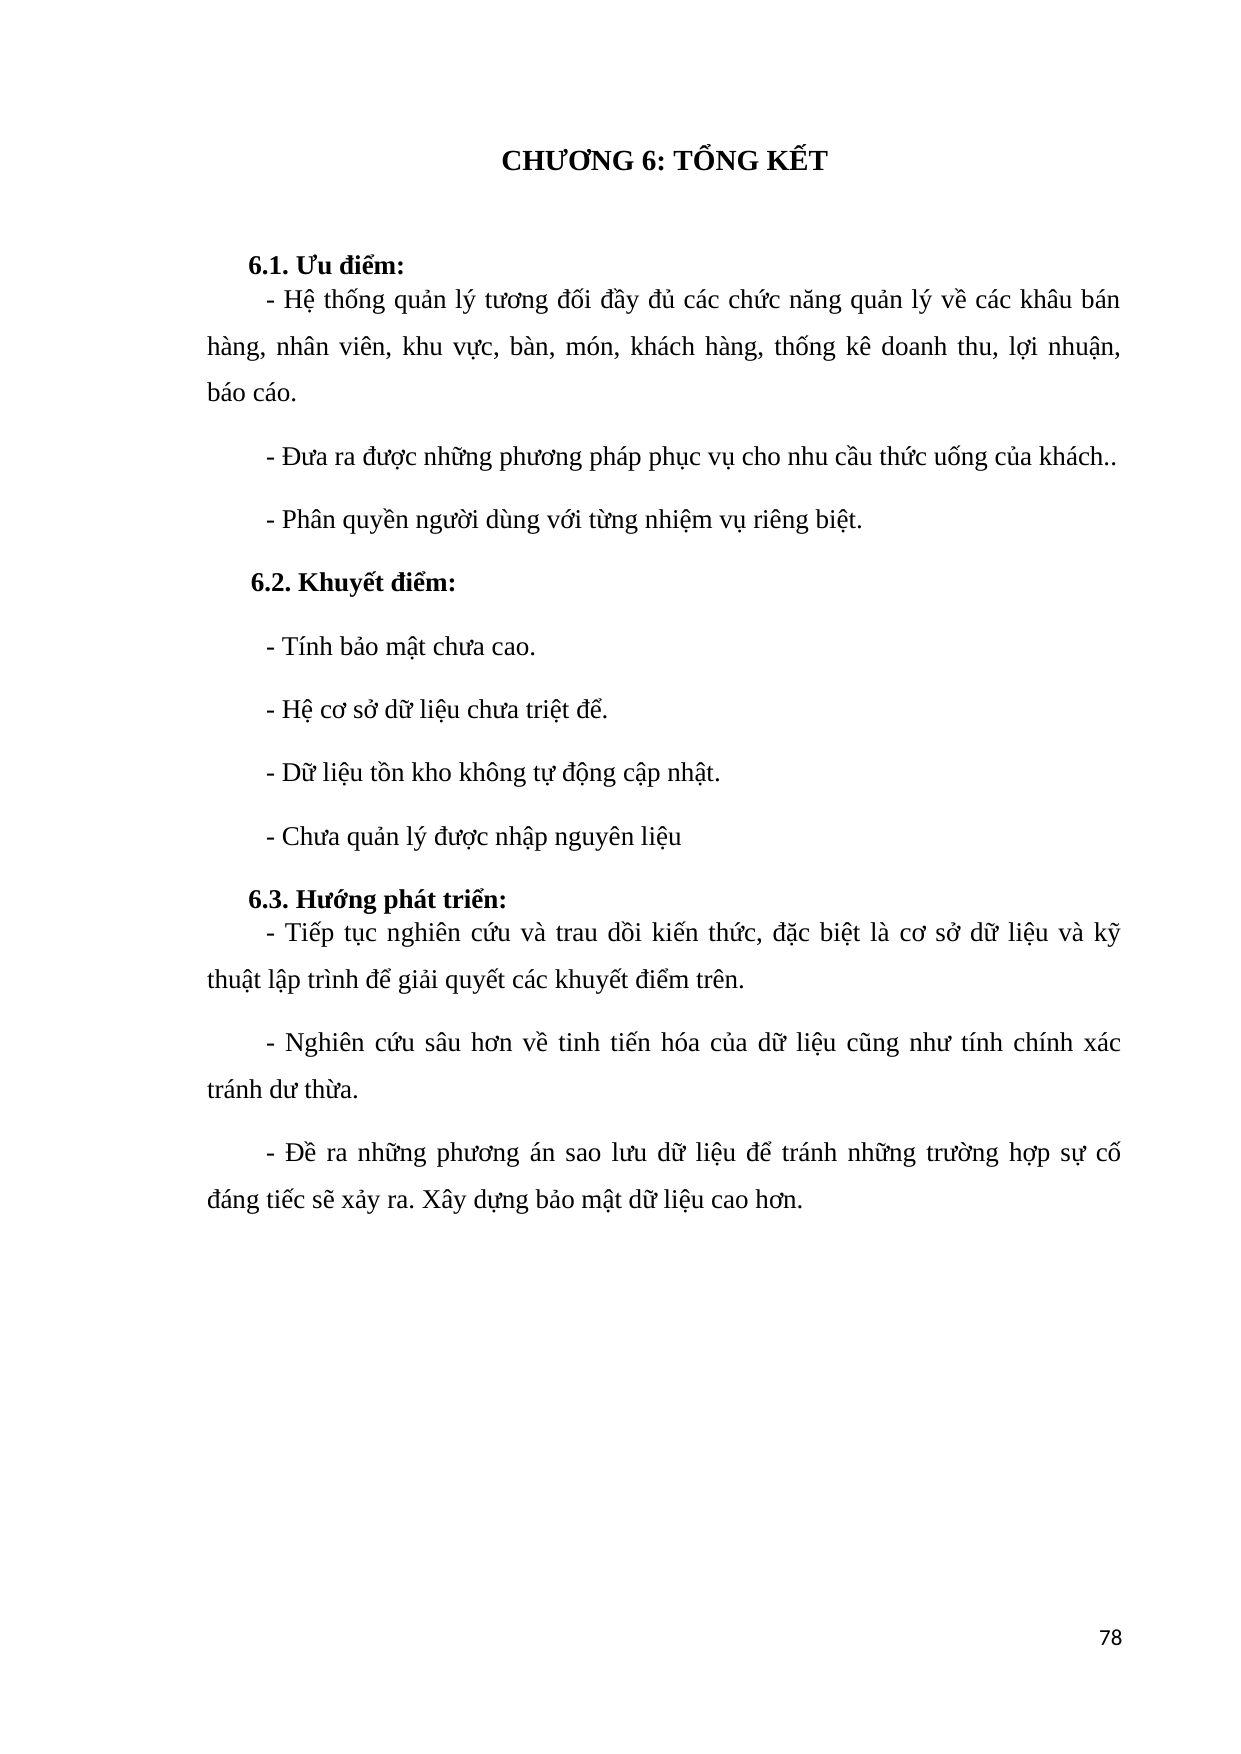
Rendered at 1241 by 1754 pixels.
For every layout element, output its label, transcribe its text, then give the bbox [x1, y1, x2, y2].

text - Tính bảo mật chưa cao. [207, 629, 1122, 661]
text - Đưa ra được những phương pháp phục vụ cho nhu cầu thức uống của khách.. [207, 439, 1122, 471]
list 6.2. Khuyết điểm: [251, 566, 1122, 597]
text - Hệ thống quản lý tương đối đầy đủ các chức năng quản lý về các khâu bán hàng, nhân viên, khu vực, bàn, món, khách hàng, thống kê doanh thu, lợi nhuận, báo cáo. [207, 283, 1122, 407]
subtitle 6.3. Hướng phát triển: [248, 883, 1122, 914]
text - Hệ cơ sở dữ liệu chưa triệt để. [207, 693, 1122, 724]
text - Đề ra những phương án sao lưu dữ liệu để tránh những trường hợp sự cố đáng tiếc sẽ xảy ra. Xây dựng bảo mật dữ liệu cao hơn. [207, 1136, 1122, 1214]
text - Tiếp tục nghiên cứu và trau dồi kiến thức, đặc biệt là cơ sở dữ liệu và kỹ thuật lập trình để giải quyết các khuyết điểm trên. [207, 916, 1122, 994]
subtitle 6.1. Ưu điểm: [248, 249, 1122, 281]
text - Nghiên cứu sâu hơn về tinh tiến hóa của dữ liệu cũng như tính chính xác tránh dư thừa. [207, 1026, 1122, 1104]
subtitle Chương 6: Tổng kết [207, 143, 1122, 177]
text - Chưa quản lý được nhập nguyên liệu [207, 819, 1122, 851]
text - Dữ liệu tồn kho không tự động cập nhật. [207, 756, 1122, 787]
text - Phân quyền người dùng với từng nhiệm vụ riêng biệt. [207, 503, 1122, 534]
